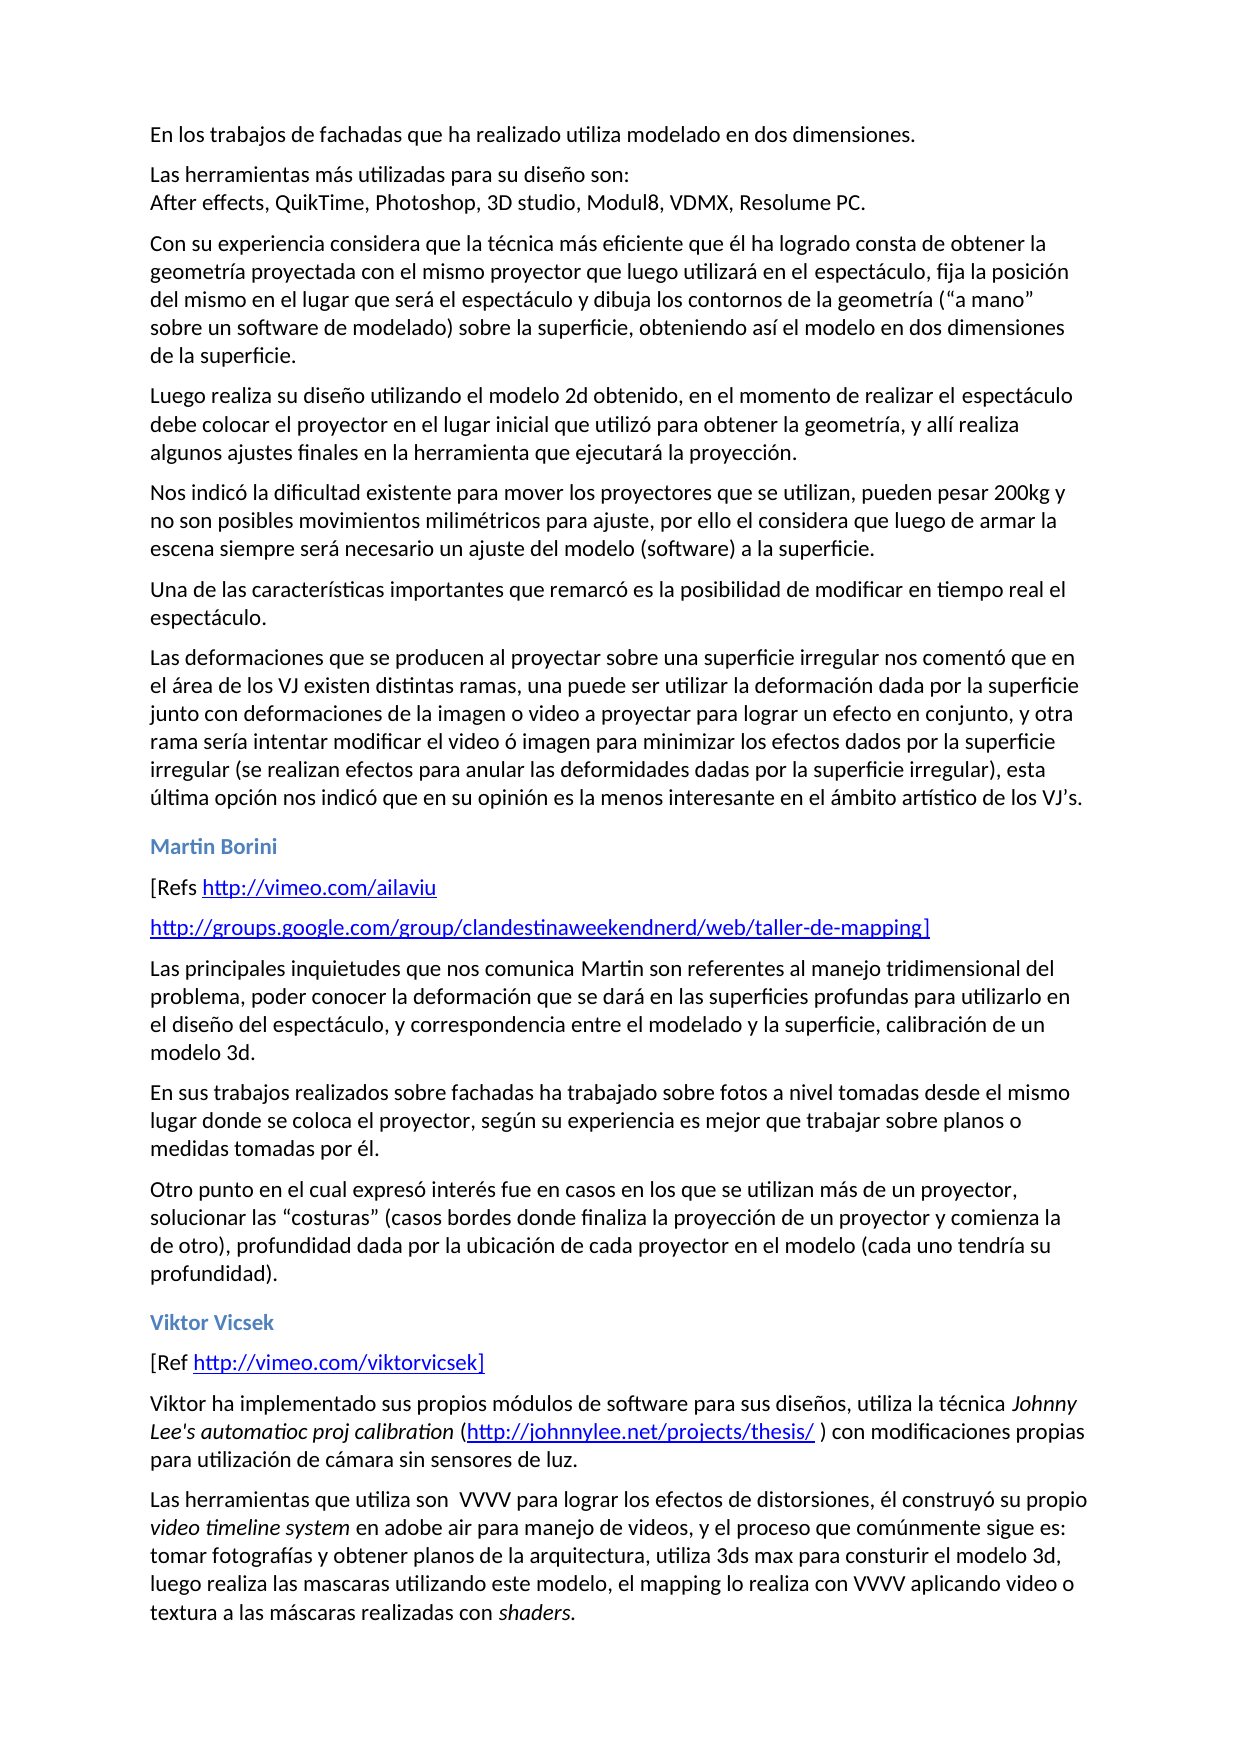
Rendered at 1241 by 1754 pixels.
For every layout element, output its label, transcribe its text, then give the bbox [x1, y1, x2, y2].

text Las principales inquietudes que nos comunica Martin son referentes al manejo tridimensional del problema, poder conocer la deformación que se dará en las superficies profundas para utilizarlo en el diseño del espectáculo, y correspondencia entre el modelado y la superficie, calibración de un modelo 3d. [150, 954, 1090, 1066]
text Otro punto en el cual expresó interés fue en casos en los que se utilizan más de un proyector, solucionar las “costuras” (casos bordes donde finaliza la proyección de un proyector y comienza la de otro), profundidad dada por la ubicación de cada proyector en el modelo (cada uno tendría su profundidad). [150, 1175, 1090, 1287]
text Luego realiza su diseño utilizando el modelo 2d obtenido, en el momento de realizar el espectáculo debe colocar el proyector en el lugar inicial que utilizó para obtener la geometría, y allí realiza algunos ajustes finales en la herramienta que ejecutará la proyección. [150, 382, 1090, 466]
text Las herramientas más utilizadas para su diseño son: After effects, QuikTime, Photoshop, 3D studio, Modul8, VDMX, Resolume PC. [150, 161, 1090, 217]
text [Refs http://vimeo.com/ailaviu [150, 873, 1090, 901]
text [Ref http://vimeo.com/viktorvicsek] [150, 1348, 1090, 1376]
subtitle Viktor Vicsek [150, 1308, 1090, 1336]
text Una de las características importantes que remarcó es la posibilidad de modificar en tiempo real el espectáculo. [150, 575, 1090, 631]
text Las deformaciones que se producen al proyectar sobre una superficie irregular nos comentó que en el área de los VJ existen distintas ramas, una puede ser utilizar la deformación dada por la superficie junto con deformaciones de la imagen o video a proyectar para lograr un efecto en conjunto, y otra rama sería intentar modificar el video ó imagen para minimizar los efectos dados por la superficie irregular (se realizan efectos para anular las deformidades dadas por la superficie irregular), esta última opción nos indicó que en su opinión es la menos interesante en el ámbito artístico de los VJ’s. [150, 643, 1090, 811]
text En sus trabajos realizados sobre fachadas ha trabajado sobre fotos a nivel tomadas desde el mismo lugar donde se coloca el proyector, según su experiencia es mejor que trabajar sobre planos o medidas tomadas por él. [150, 1078, 1090, 1162]
text Nos indicó la dificultad existente para mover los proyectores que se utilizan, pueden pesar 200kg y no son posibles movimientos milimétricos para ajuste, por ello el considera que luego de armar la escena siempre será necesario un ajuste del modelo (software) a la superficie. [150, 478, 1090, 562]
text En los trabajos de fachadas que ha realizado utiliza modelado en dos dimensiones. [150, 120, 1090, 148]
text Las herramientas que utiliza son VVVV para lograr los efectos de distorsiones, él construyó su propio video timeline system en adobe air para manejo de videos, y el proceso que comúnmente sigue es: tomar fotografías y obtener planos de la arquitectura, utiliza 3ds max para consturir el modelo 3d, luego realiza las mascaras utilizando este modelo, el mapping lo realiza con VVVV aplicando video o textura a las máscaras realizadas con shaders. [150, 1486, 1090, 1626]
text http://groups.google.com/group/clandestinaweekendnerd/web/taller-de-mapping] [150, 913, 1090, 941]
text Con su experiencia considera que la técnica más eficiente que él ha logrado consta de obtener la geometría proyectada con el mismo proyector que luego utilizará en el espectáculo, fija la posición del mismo en el lugar que será el espectáculo y dibuja los contornos de la geometría (“a mano” sobre un software de modelado) sobre la superficie, obteniendo así el modelo en dos dimensiones de la superficie. [150, 229, 1090, 369]
subtitle Martin Borini [150, 832, 1090, 860]
text Viktor ha implementado sus propios módulos de software para sus diseños, utiliza la técnica Johnny Lee's automatioc proj calibration (http://johnnylee.net/projects/thesis/ ) con modificaciones propias para utilización de cámara sin sensores de luz. [150, 1389, 1090, 1473]
